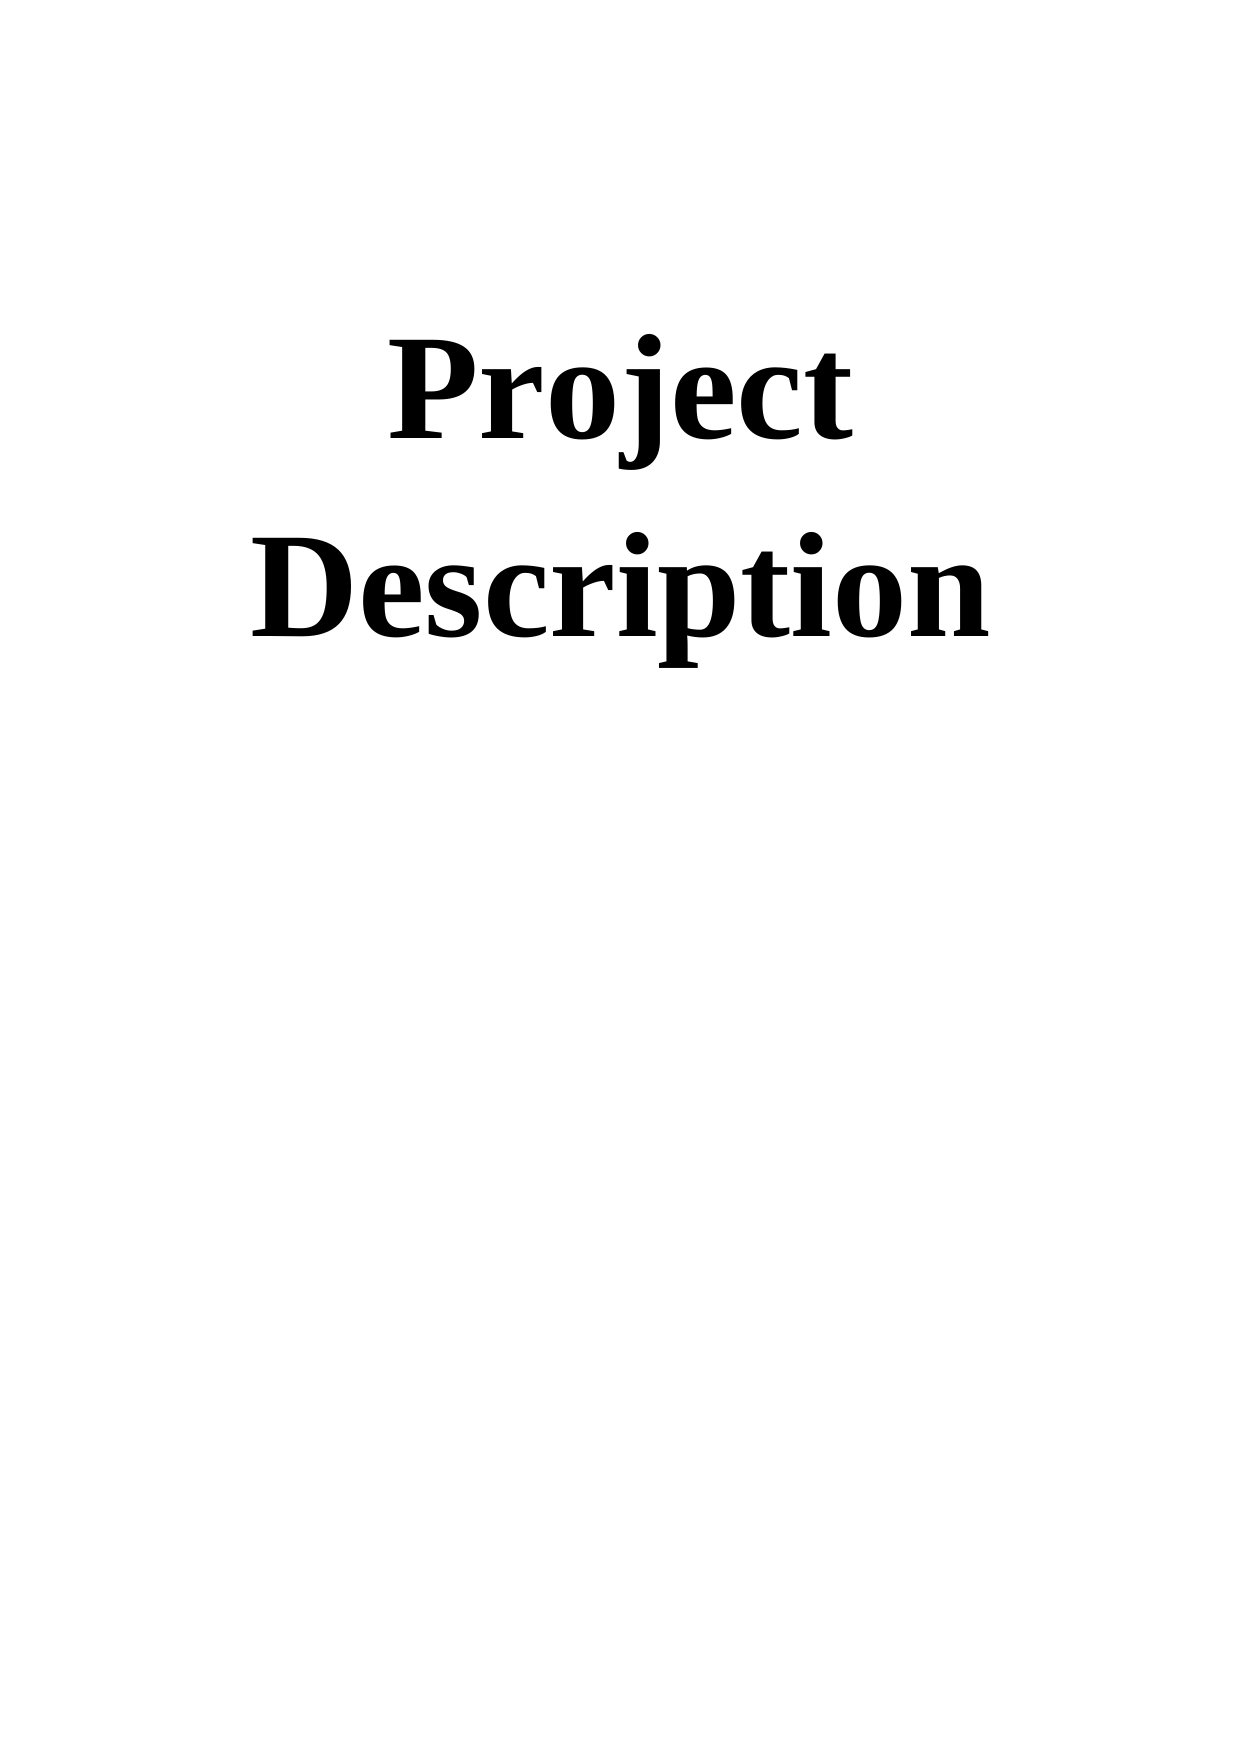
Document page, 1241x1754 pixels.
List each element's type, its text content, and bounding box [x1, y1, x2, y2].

subtitle Project [150, 298, 1090, 471]
subtitle Description [151, 497, 1090, 669]
